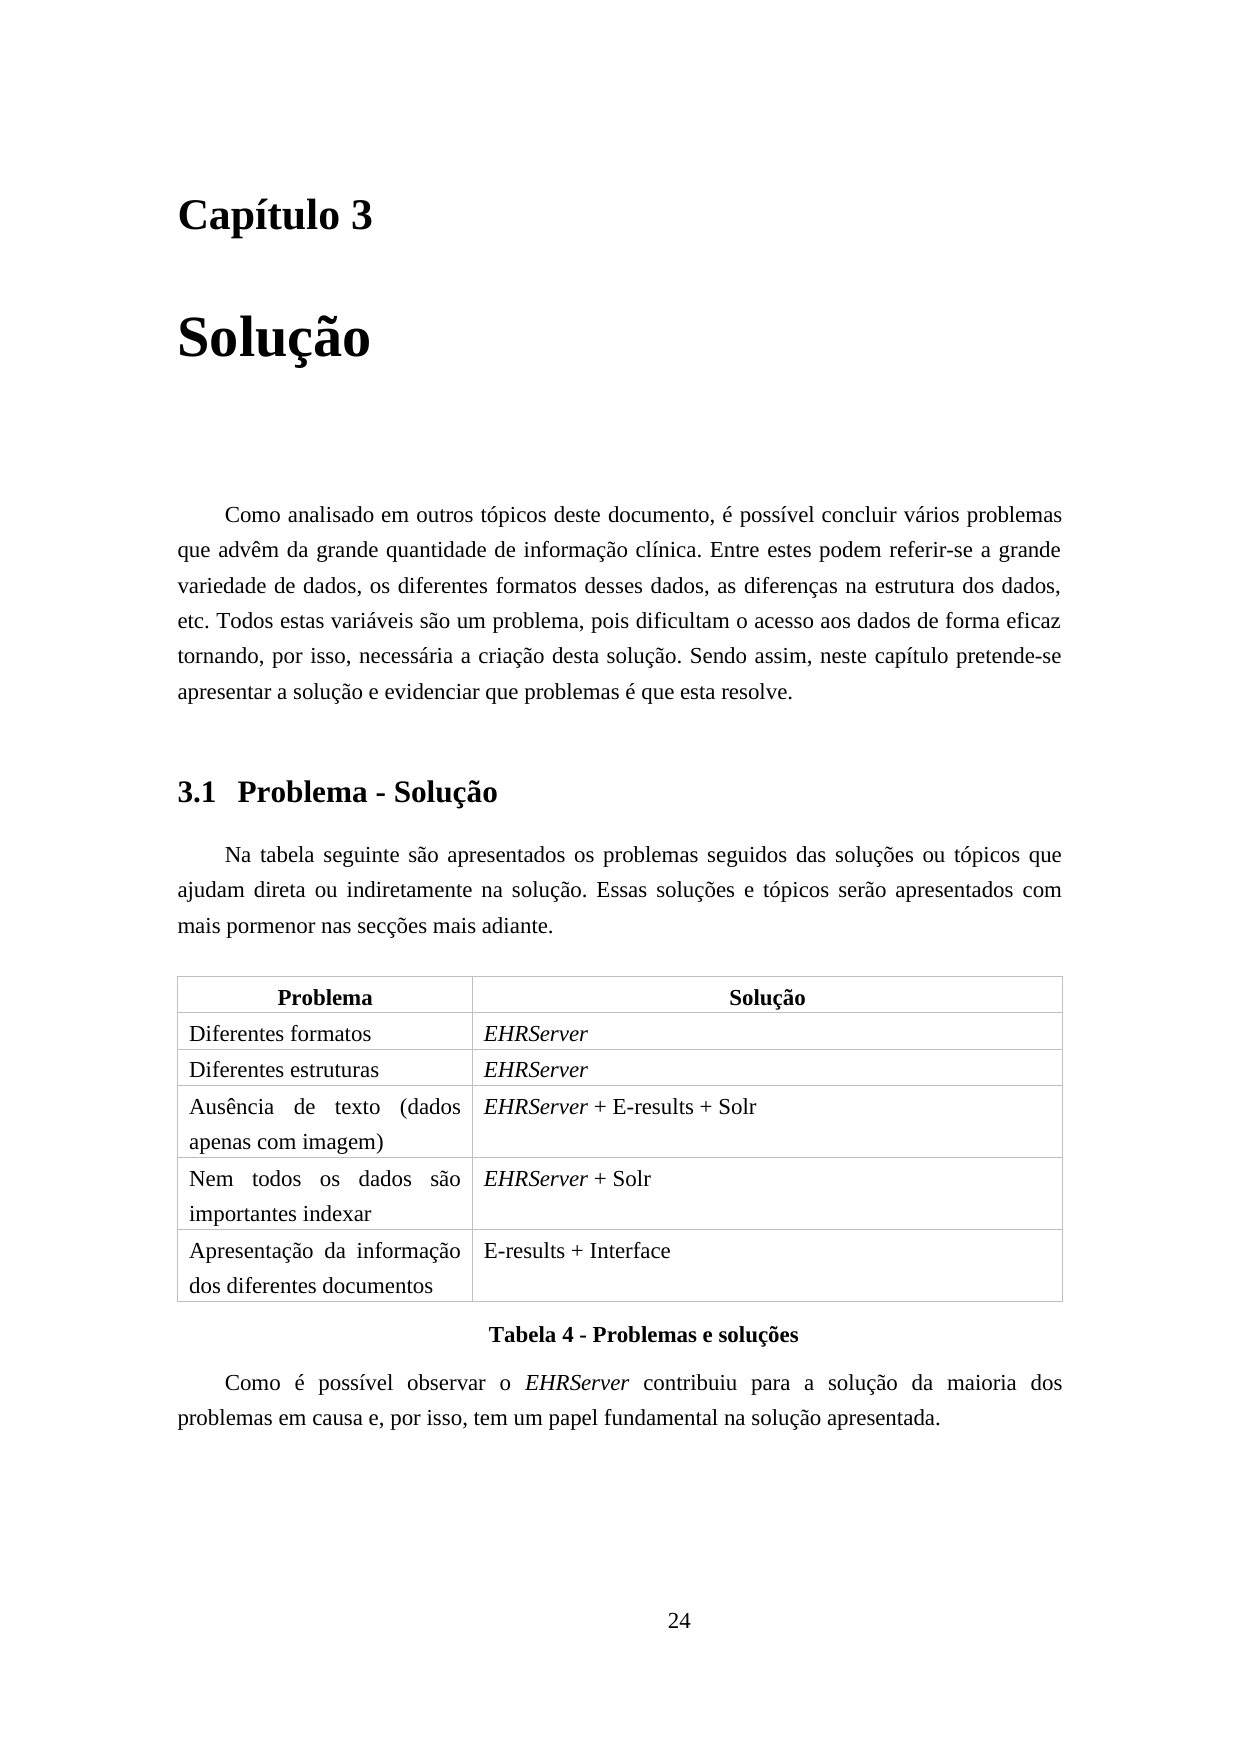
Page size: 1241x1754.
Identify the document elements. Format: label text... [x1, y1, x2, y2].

table_header Problema [178, 977, 472, 1012]
table_cell EHRServer [473, 1013, 1062, 1048]
subtitle Capítulo 3 [177, 189, 1063, 239]
table_cell EHRServer [473, 1050, 1062, 1085]
table_cell Diferentes formatos [178, 1013, 472, 1048]
text Como é possível observar o EHRServer contribuiu para a solução da maioria dos problemas em causa e, por isso, tem um papel fundamental na solução apresentada. [177, 1362, 1063, 1433]
table_cell Ausência de texto (dados apenas com imagem) [178, 1086, 472, 1157]
table_cell EHRServer + Solr [473, 1158, 1062, 1229]
table_header Solução [473, 977, 1062, 1012]
table_cell EHRServer + E-results + Solr [473, 1086, 1062, 1157]
subtitle Solução [177, 302, 1063, 369]
table_cell E-results + Interface [473, 1230, 1062, 1301]
text Na tabela seguinte são apresentados os problemas seguidos das soluções ou tópicos que ajudam direta ou indiretamente na solução. Essas soluções e tópicos serão apresentados com mais pormenor nas secções mais adiante. [177, 834, 1063, 940]
table_cell Apresentação da informação dos diferentes documentos [178, 1230, 472, 1301]
text Como analisado em outros tópicos deste documento, é possível concluir vários problemas que advêm da grande quantidade de informação clínica. Entre estes podem referir-se a grande variedade de dados, os diferentes formatos desses dados, as diferenças na estrutura dos dados, etc. Todos estas variáveis são um problema, pois dificultam o acesso aos dados de forma eficaz tornando, por isso, necessária a criação desta solução. Sendo assim, neste capítulo pretende-se apresentar a solução e evidenciar que problemas é que esta resolve. [177, 494, 1063, 706]
table_cell Nem todos os dados são importantes indexar [178, 1158, 472, 1229]
subtitle Problema - Solução [177, 773, 1063, 809]
table_cell Diferentes estruturas [178, 1050, 472, 1085]
